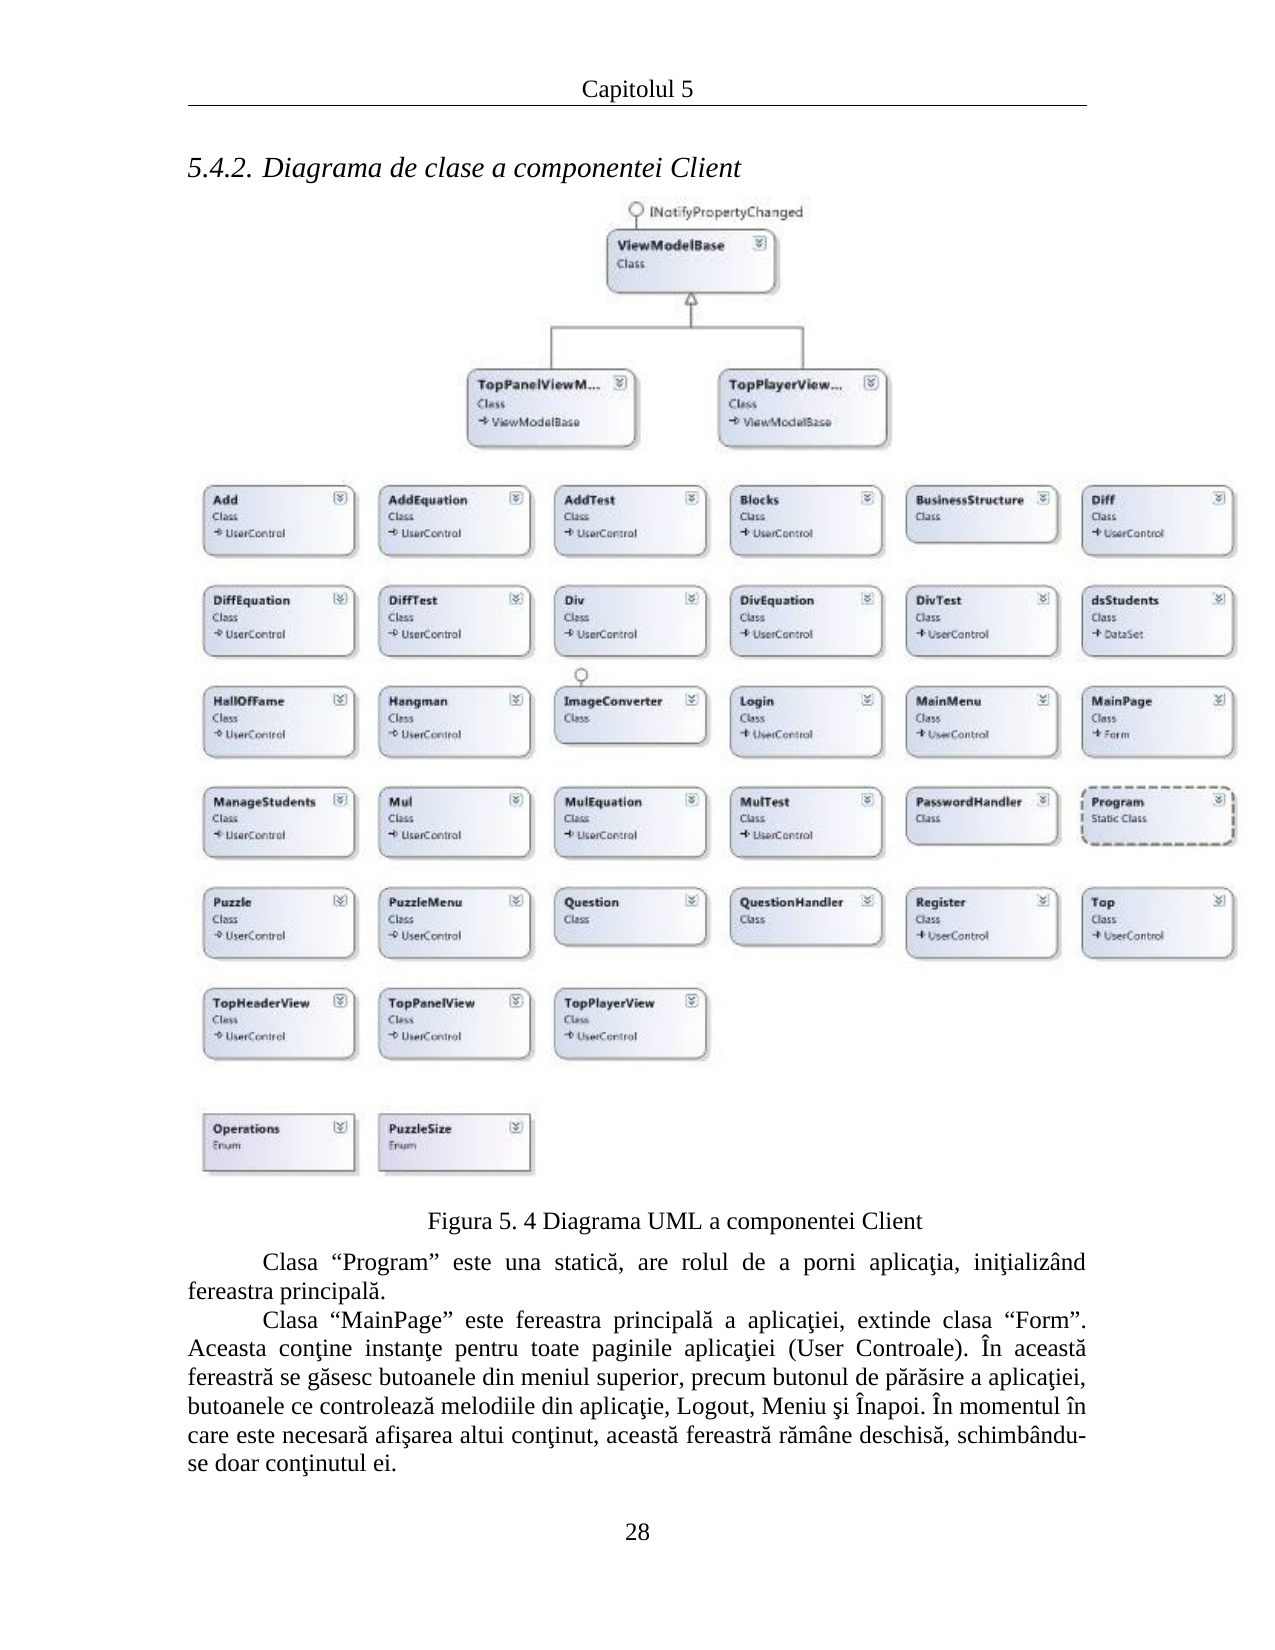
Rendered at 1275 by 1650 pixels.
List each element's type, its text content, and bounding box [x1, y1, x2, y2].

picture [187, 196, 1247, 1178]
text Clasa “Program” este una statică, are rolul de a porni aplicaţia, iniţializând fereastra principală. [187, 1247, 1087, 1305]
text Clasa “MainPage” este fereastra principală a aplicaţiei, extinde clasa “Form”. Aceasta conţine instanţe pentru toate paginile aplicaţiei (User Controale). În această fereastră se găsesc butoanele din meniul superior, precum butonul de părăsire a aplicaţiei, butoanele ce controlează melodiile din aplicaţie, Logout, Meniu şi Înapoi. În momentul în care este necesară afişarea altui conţinut, această fereastră rămâne deschisă, schimbându-se doar conţinutul ei. [187, 1305, 1087, 1477]
subtitle Diagrama de clase a componentei Client [187, 150, 1087, 183]
